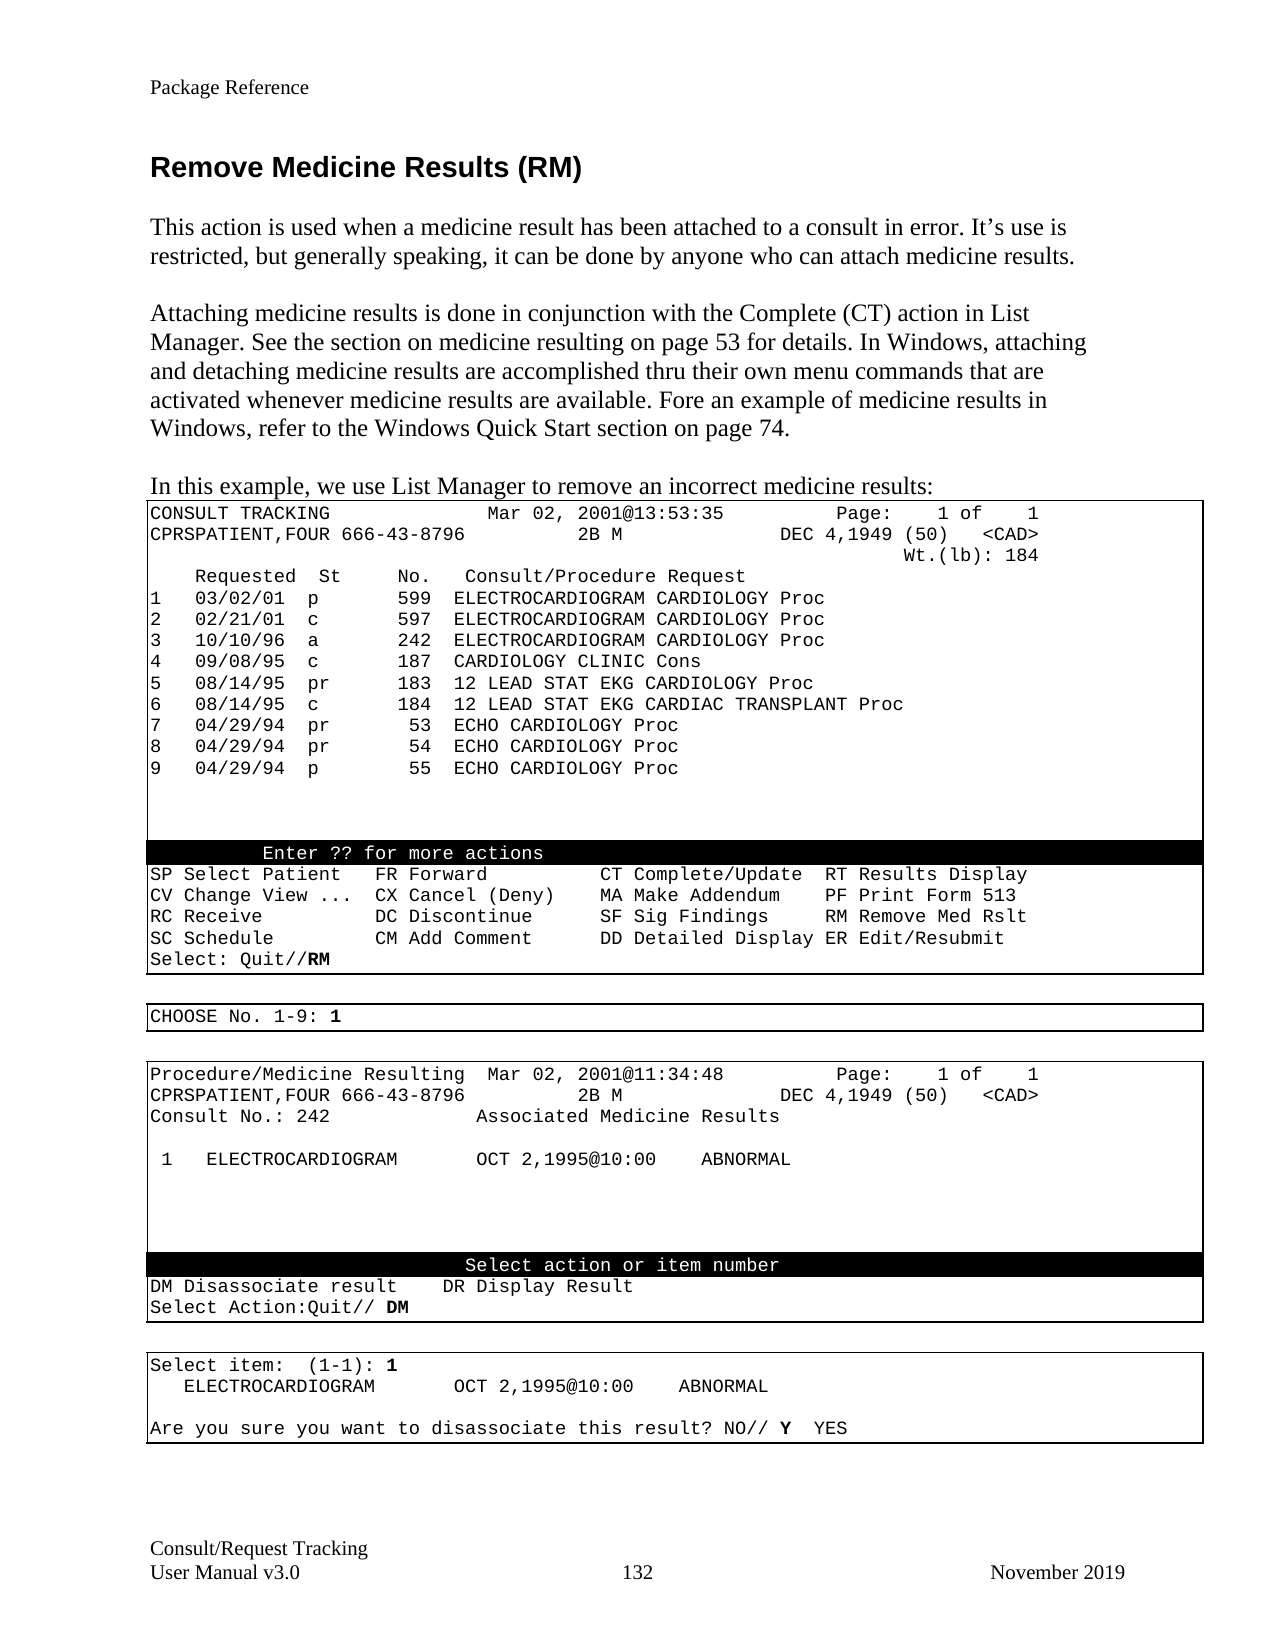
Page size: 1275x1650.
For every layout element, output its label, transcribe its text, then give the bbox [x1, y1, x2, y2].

text Select Action:Quit// DM [148, 1294, 1202, 1321]
text Are you sure you want to disassociate this result? NO// Y YES [148, 1415, 1202, 1442]
text 6 08/14/95 c 184 12 LEAD STAT EKG CARDIAC TRANSPLANT Proc [148, 691, 1202, 712]
subtitle Remove Medicine Results (RM) [150, 150, 1125, 183]
text Procedure/Medicine Resulting Mar 02, 2001@11:34:48 Page: 1 of 1 [148, 1062, 1202, 1082]
text SC Schedule CM Add Comment DD Detailed Display ER Edit/Resubmit [148, 925, 1202, 946]
text CV Change View ... CX Cancel (Deny) MA Make Addendum PF Print Form 513 [148, 882, 1202, 903]
text CPRSPATIENT,FOUR 666-43-8796 2B M DEC 4,1949 (50) <CAD> [148, 521, 1202, 542]
text 3 10/10/96 a 242 ELECTROCARDIOGRAM CARDIOLOGY Proc [148, 627, 1202, 648]
text 1 ELECTROCARDIOGRAM OCT 2,1995@10:00 ABNORMAL [148, 1146, 1202, 1171]
text Select action or item number [148, 1252, 1202, 1273]
text 7 04/29/94 pr 53 ECHO CARDIOLOGY Proc [148, 712, 1202, 733]
text CHOOSE No. 1-9: 1 [148, 1005, 1202, 1030]
text Select: Quit//RM [148, 946, 1202, 973]
text Select item: (1-1): 1 [148, 1353, 1202, 1373]
text CONSULT TRACKING Mar 02, 2001@13:53:35 Page: 1 of 1 [148, 501, 1202, 521]
text 9 04/29/94 p 55 ECHO CARDIOLOGY Proc [148, 755, 1202, 780]
text SP Select Patient FR Forward CT Complete/Update RT Results Display [148, 861, 1202, 882]
text 5 08/14/95 pr 183 12 LEAD STAT EKG CARDIOLOGY Proc [148, 670, 1202, 691]
text DM Disassociate result DR Display Result [148, 1273, 1202, 1294]
text Enter ?? for more actions [148, 840, 1202, 861]
text Wt.(lb): 184 [148, 542, 1202, 563]
text Attaching medicine results is done in conjunction with the Complete (CT) action in List Manager. See the section on medicine resulting on page 53 for details. In Windows, attaching and detaching medicine results are accomplished thru their own menu commands that are activated whenever medicine results are available. Fore an example of medicine results in Windows, refer to the Windows Quick Start section on page 74. [150, 298, 1125, 442]
text RC Receive DC Discontinue SF Sig Findings RM Remove Med Rslt [148, 903, 1202, 925]
text 1 03/02/01 p 599 ELECTROCARDIOGRAM CARDIOLOGY Proc [148, 585, 1202, 606]
text ELECTROCARDIOGRAM OCT 2,1995@10:00 ABNORMAL [148, 1373, 1202, 1398]
text In this example, we use List Manager to remove an incorrect medicine results: [150, 471, 1125, 500]
text 4 09/08/95 c 187 CARDIOLOGY CLINIC Cons [148, 648, 1202, 670]
text CPRSPATIENT,FOUR 666-43-8796 2B M DEC 4,1949 (50) <CAD> [148, 1082, 1202, 1103]
text This action is used when a medicine result has been attached to a consult in error. It’s use is restricted, but generally speaking, it can be done by anyone who can attach medicine results. [150, 212, 1125, 270]
text Consult No.: 242 Associated Medicine Results [148, 1103, 1202, 1128]
text Requested St No. Consult/Procedure Request [148, 563, 1202, 585]
text 2 02/21/01 c 597 ELECTROCARDIOGRAM CARDIOLOGY Proc [148, 606, 1202, 627]
text 8 04/29/94 pr 54 ECHO CARDIOLOGY Proc [148, 733, 1202, 755]
